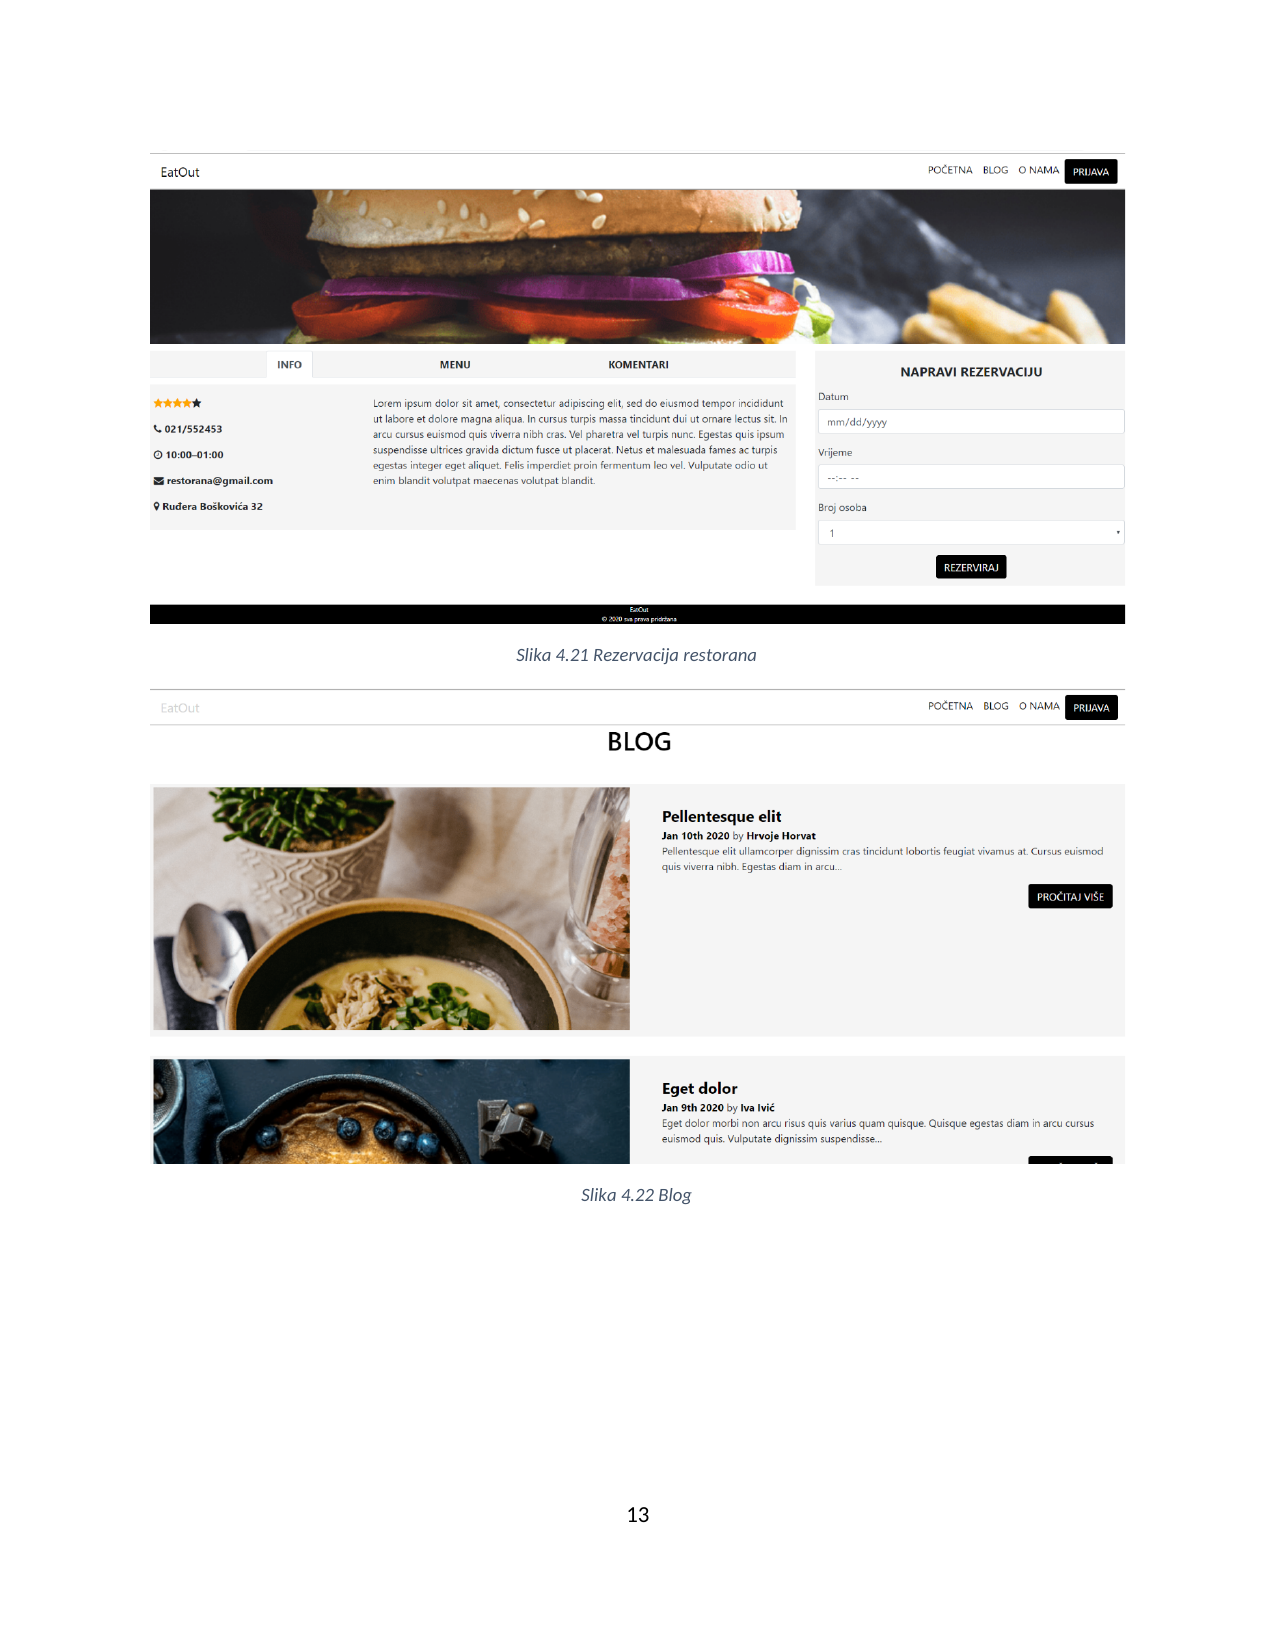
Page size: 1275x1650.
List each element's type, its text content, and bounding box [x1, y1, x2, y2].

picture [150, 686, 1125, 1164]
picture [150, 150, 1125, 624]
